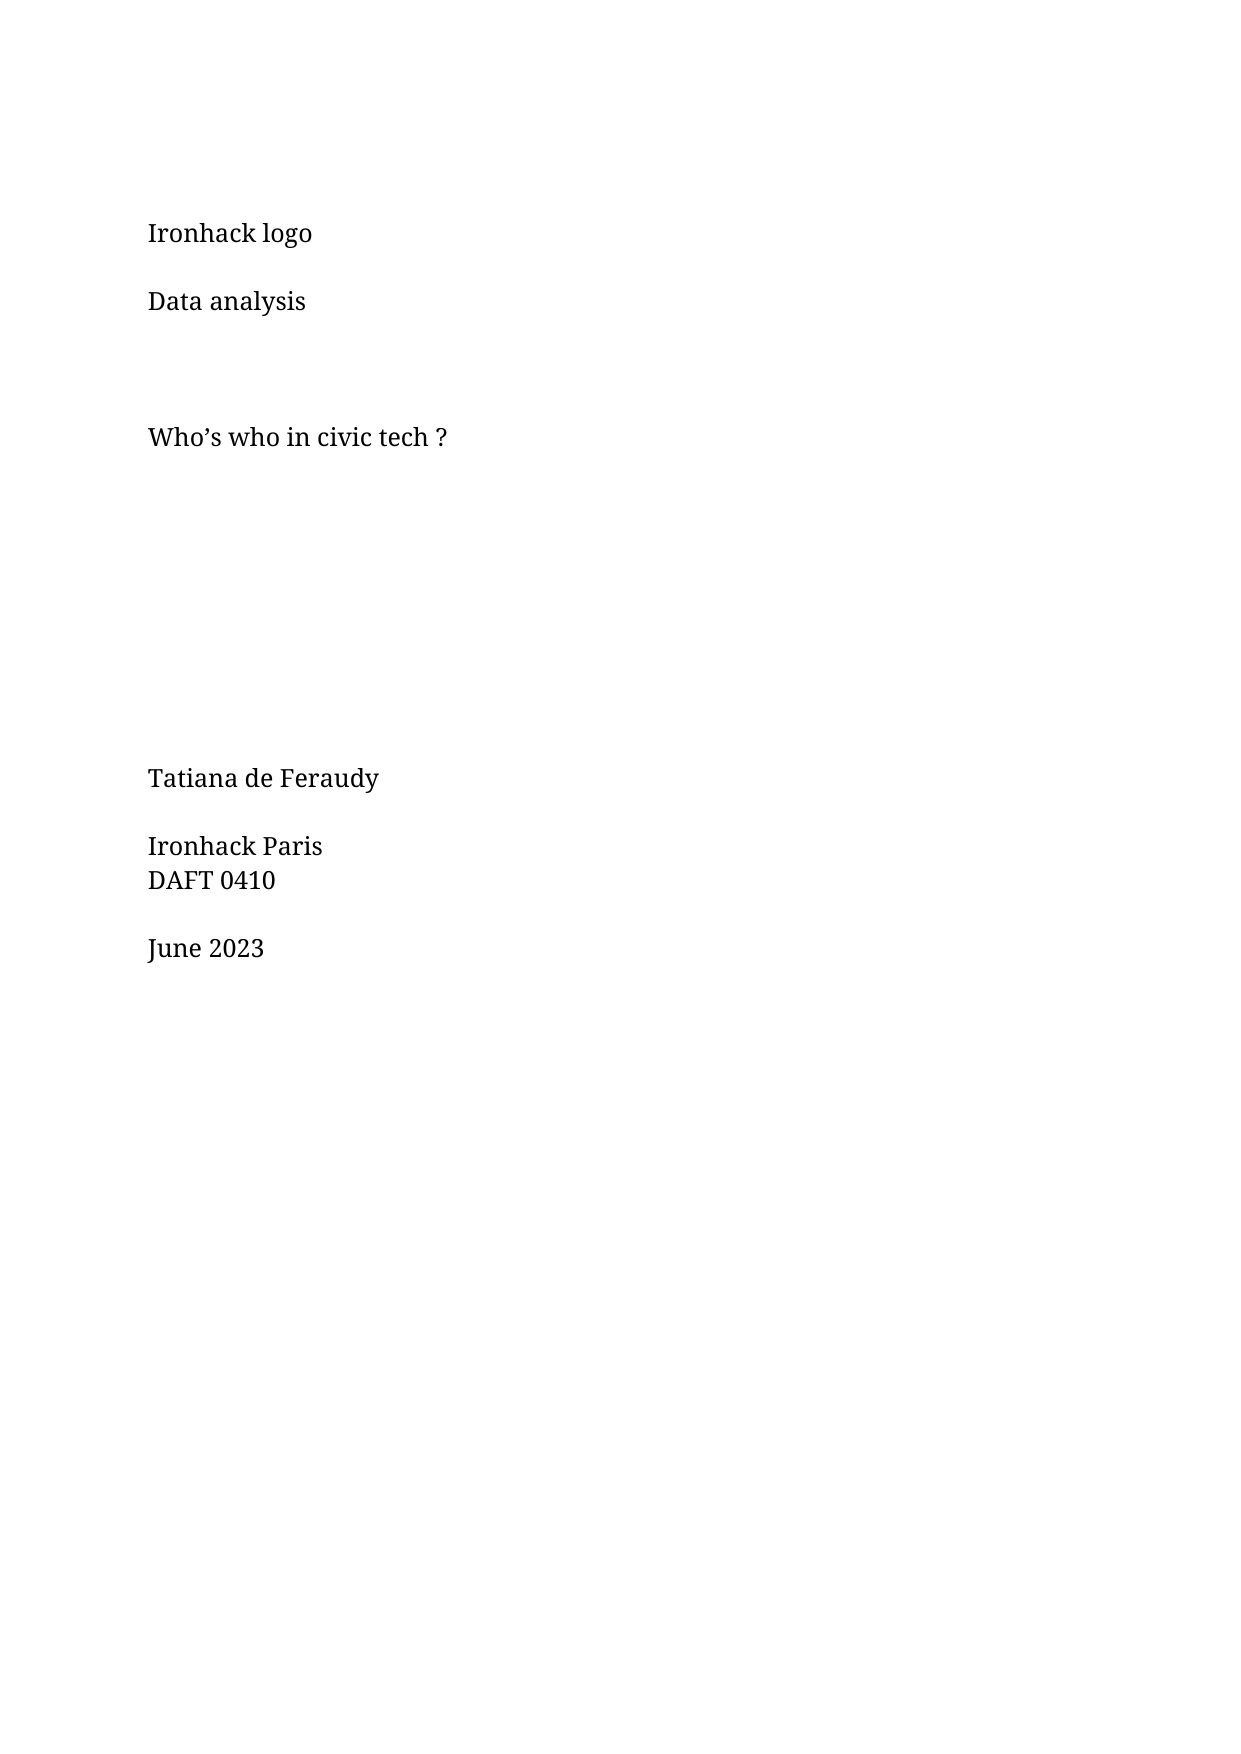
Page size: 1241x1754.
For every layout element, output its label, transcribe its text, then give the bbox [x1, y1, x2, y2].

text June 2023 [148, 931, 1093, 965]
text Ironhack logo [148, 216, 1093, 250]
text DAFT 0410 [148, 863, 1093, 897]
text Who’s who in civic tech ? [148, 420, 1093, 454]
text Tatiana de Feraudy [148, 761, 1093, 795]
text Data analysis [148, 284, 1093, 318]
text Ironhack Paris [148, 829, 1093, 863]
